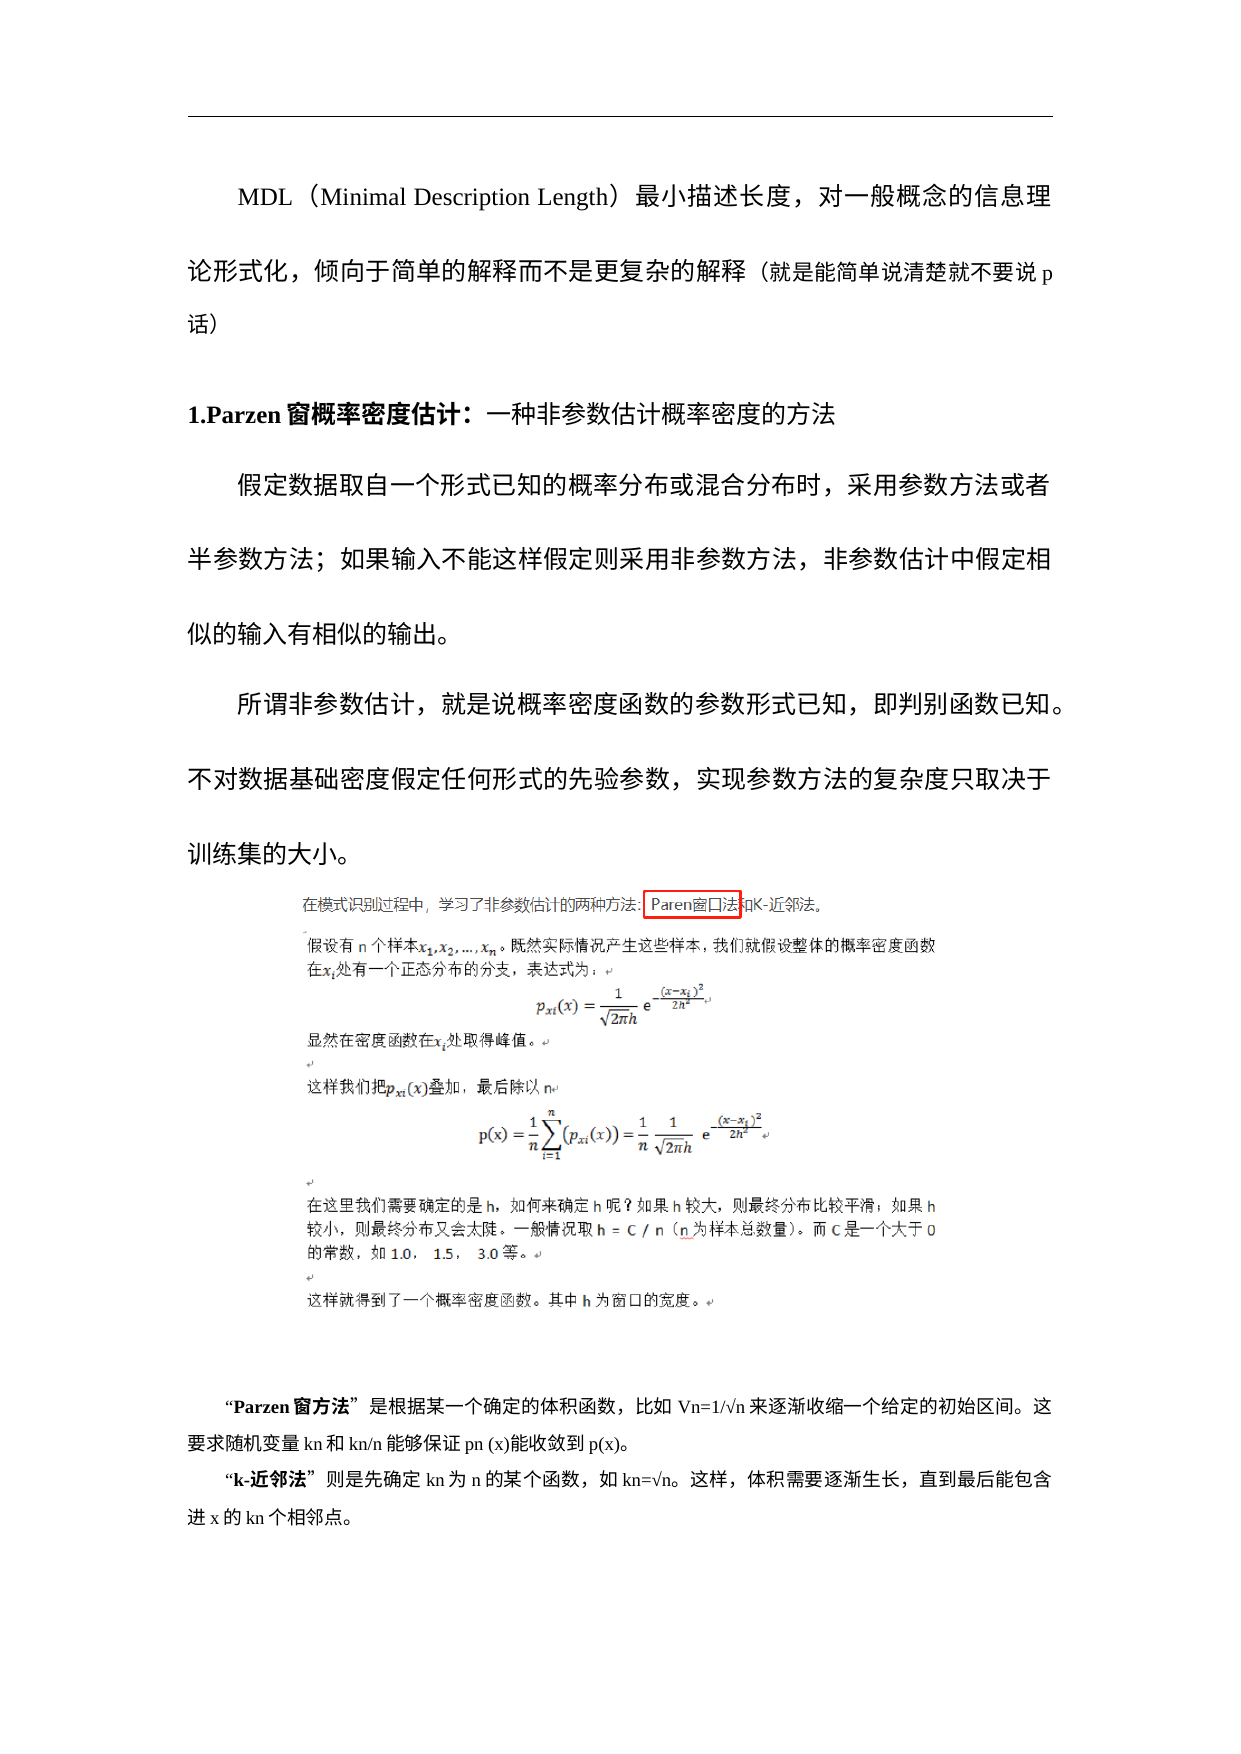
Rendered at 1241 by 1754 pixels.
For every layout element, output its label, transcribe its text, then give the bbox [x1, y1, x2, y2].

text “k-近邻法”则是先确定kn为n的某个函数，如kn=√n。这样，体积需要逐渐生长，直到最后能包含进x的kn个相邻点。 [187, 1462, 1053, 1532]
text 1.Parzen窗概率密度估计：一种非参数估计概率密度的方法 [187, 380, 1053, 445]
text 假定数据取自一个形式已知的概率分布或混合分布时，采用参数方法或者半参数方法；如果输入不能这样假定则采用非参数方法，非参数估计中假定相似的输入有相似的输出。 [187, 451, 1053, 665]
text MDL（Minimal Description Length）最小描述长度，对一般概念的信息理论形式化，倾向于简单的解释而不是更复杂的解释（就是能简单说清楚就不要说p话） [187, 162, 1053, 339]
picture [291, 890, 949, 1313]
text “Parzen窗方法”是根据某一个确定的体积函数，比如Vn=1/√n来逐渐收缩一个给定的初始区间。这要求随机变量kn和kn/n能够保证pn (x)能收敛到p(x)。 [187, 1389, 1053, 1458]
text 所谓非参数估计，就是说概率密度函数的参数形式已知，即判别函数已知。不对数据基础密度假定任何形式的先验参数，实现参数方法的复杂度只取决于训练集的大小。 [187, 671, 1053, 885]
